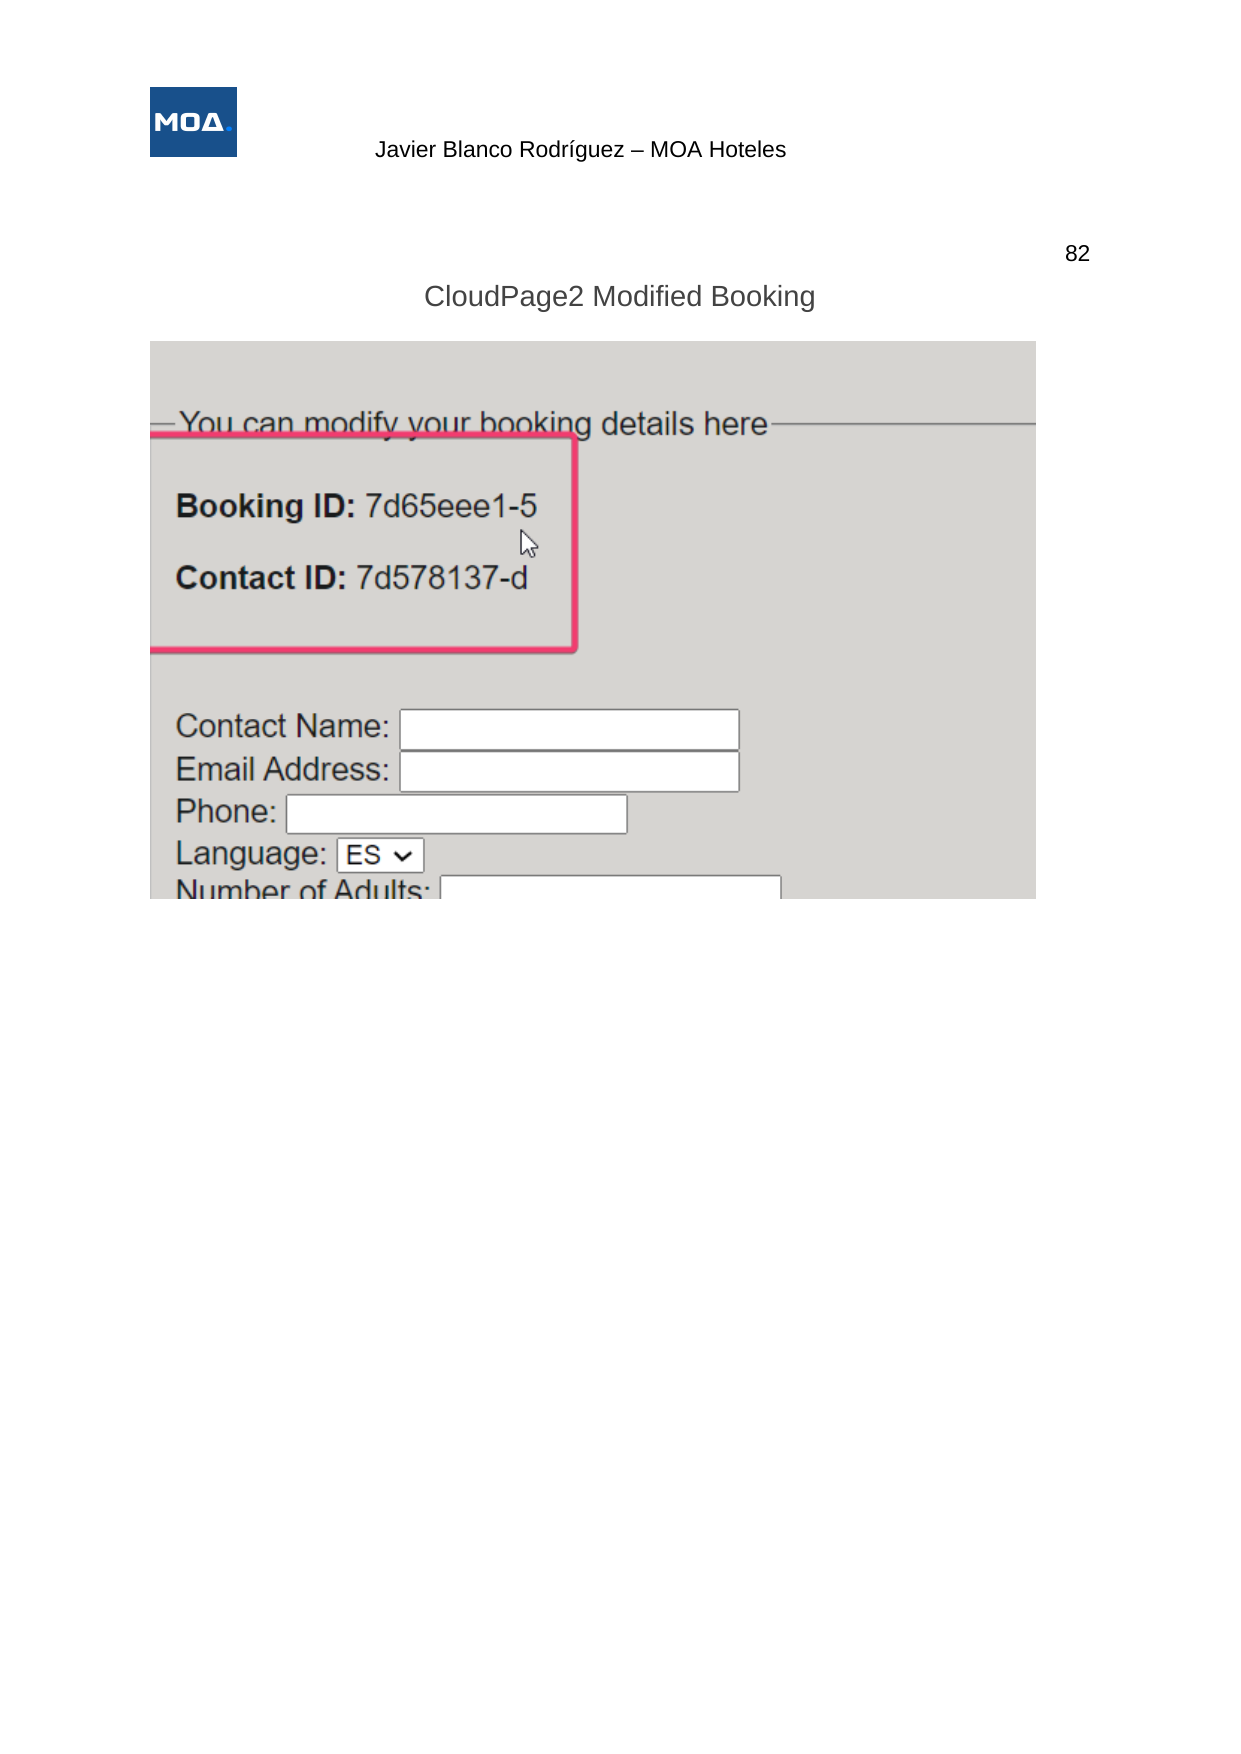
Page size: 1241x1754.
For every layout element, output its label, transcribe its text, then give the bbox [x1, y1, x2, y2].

subtitle CloudPage2 Modified Booking [150, 279, 1090, 312]
picture [150, 87, 237, 157]
picture [150, 341, 1036, 899]
